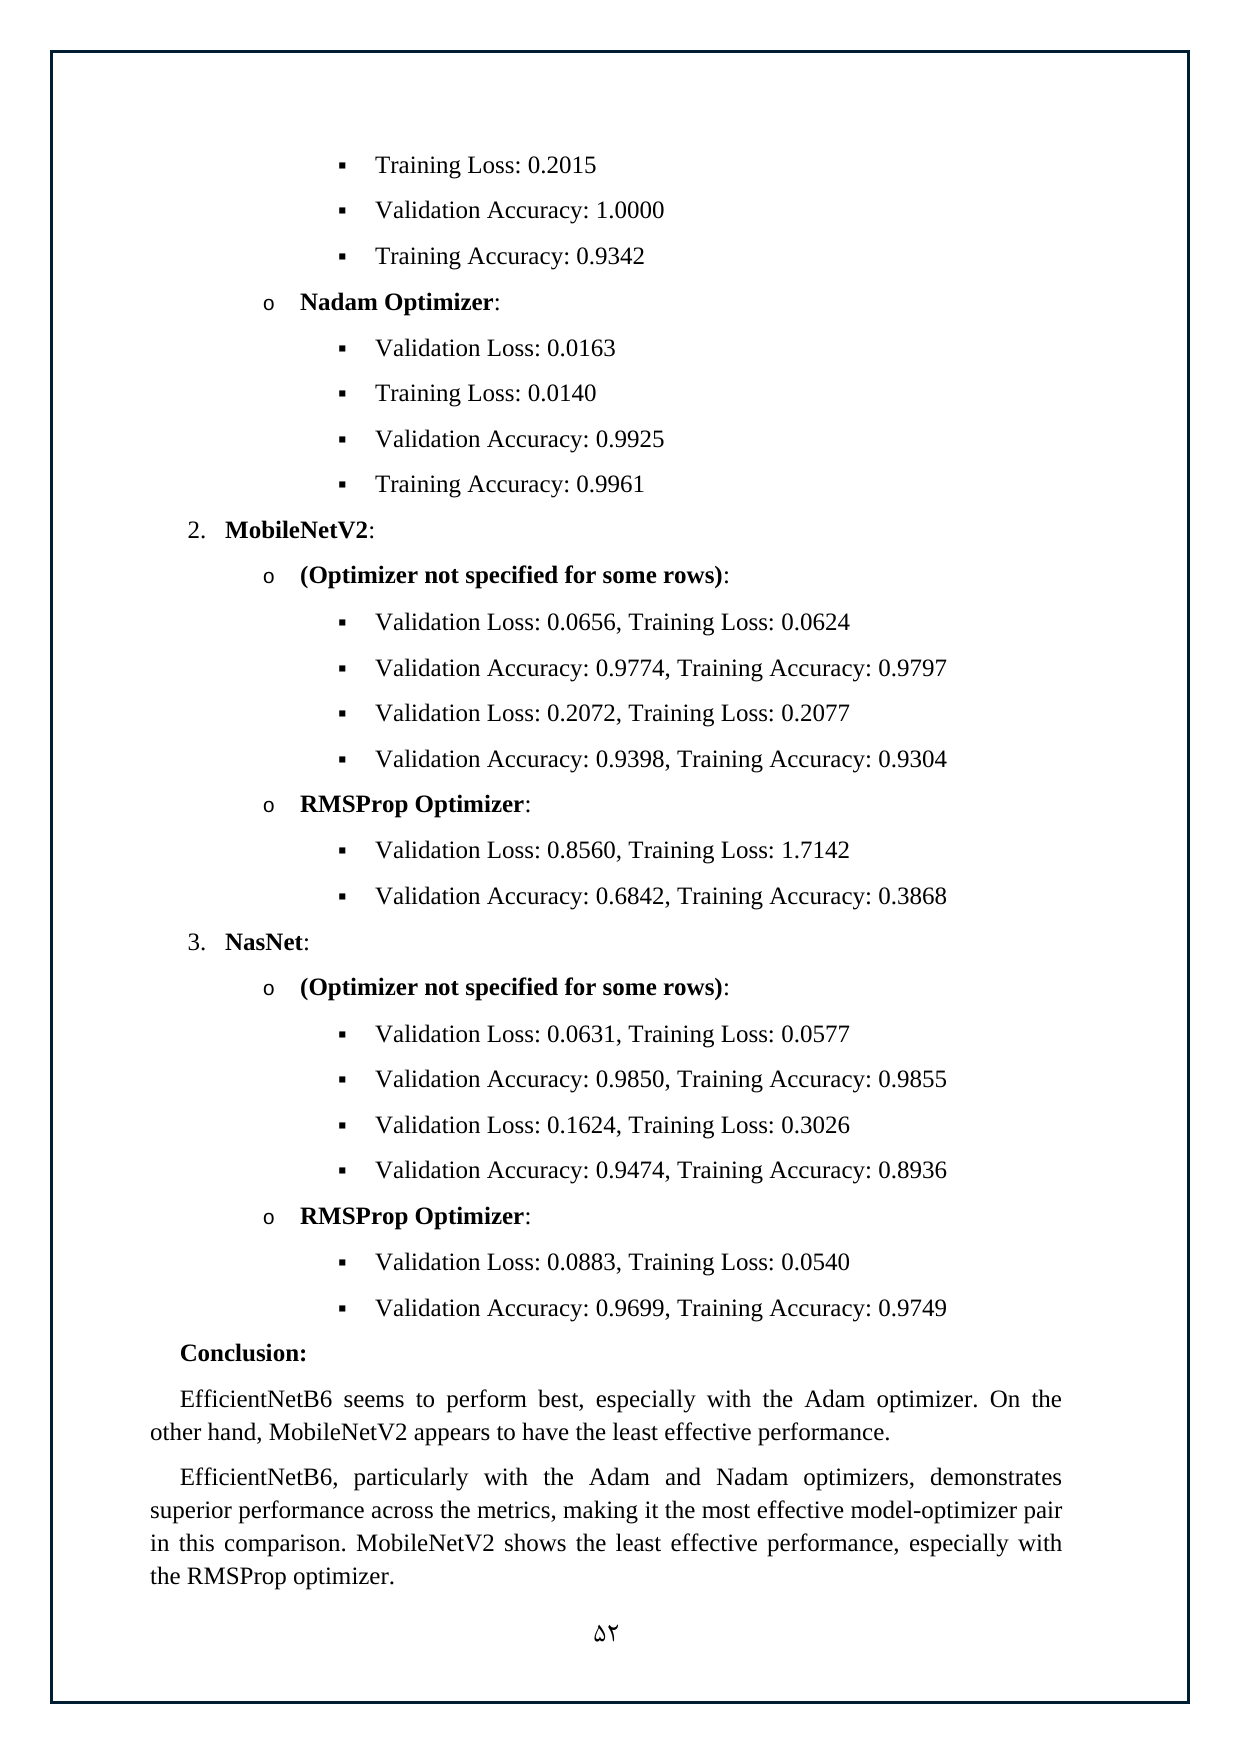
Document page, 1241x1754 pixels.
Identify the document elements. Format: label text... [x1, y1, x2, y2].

list Training Accuracy: 0.9961 [337, 469, 1063, 498]
list Training Loss: 0.0140 [337, 378, 1063, 407]
list Validation Accuracy: 0.9474, Training Accuracy: 0.8936 [337, 1155, 1063, 1184]
list NasNet: [187, 927, 1063, 955]
list Validation Accuracy: 0.9925 [337, 424, 1063, 453]
list Validation Accuracy: 1.0000 [337, 196, 1063, 224]
list Validation Loss: 0.8560, Training Loss: 1.7142 [337, 836, 1063, 864]
list Validation Loss: 0.0163 [337, 333, 1063, 362]
list Validation Loss: 0.0656, Training Loss: 0.0624 [337, 607, 1063, 636]
text EfficientNetB6, particularly with the Adam and Nadam optimizers, demonstrates superior performance across the metrics, making it the most effective model-optimizer pair in this comparison. MobileNetV2 shows the least effective performance, especially with the RMSProp optimizer. [150, 1462, 1063, 1590]
text EfficientNetB6 seems to perform best, especially with the Adam optimizer. On the other hand, MobileNetV2 appears to have the least effective performance. [150, 1384, 1063, 1446]
list RMSProp Optimizer: [262, 1201, 1063, 1230]
list Validation Accuracy: 0.9398, Training Accuracy: 0.9304 [337, 744, 1063, 772]
list Validation Accuracy: 0.9699, Training Accuracy: 0.9749 [337, 1293, 1063, 1321]
list Training Loss: 0.2015 [337, 150, 1063, 179]
list Training Accuracy: 0.9342 [337, 241, 1063, 270]
list Nadam Optimizer: [262, 287, 1063, 316]
list Validation Accuracy: 0.6842, Training Accuracy: 0.3868 [337, 881, 1063, 910]
text Conclusion: [150, 1338, 1063, 1367]
list MobileNetV2: [187, 515, 1063, 544]
list Validation Loss: 0.0883, Training Loss: 0.0540 [337, 1247, 1063, 1276]
list Validation Loss: 0.2072, Training Loss: 0.2077 [337, 698, 1063, 727]
list RMSProp Optimizer: [262, 789, 1063, 819]
list Validation Loss: 0.0631, Training Loss: 0.0577 [337, 1019, 1063, 1047]
list Validation Accuracy: 0.9774, Training Accuracy: 0.9797 [337, 653, 1063, 681]
list Validation Accuracy: 0.9850, Training Accuracy: 0.9855 [337, 1064, 1063, 1093]
list (Optimizer not specified for some rows): [262, 561, 1063, 590]
list Validation Loss: 0.1624, Training Loss: 0.3026 [337, 1110, 1063, 1138]
list (Optimizer not specified for some rows): [262, 972, 1063, 1002]
